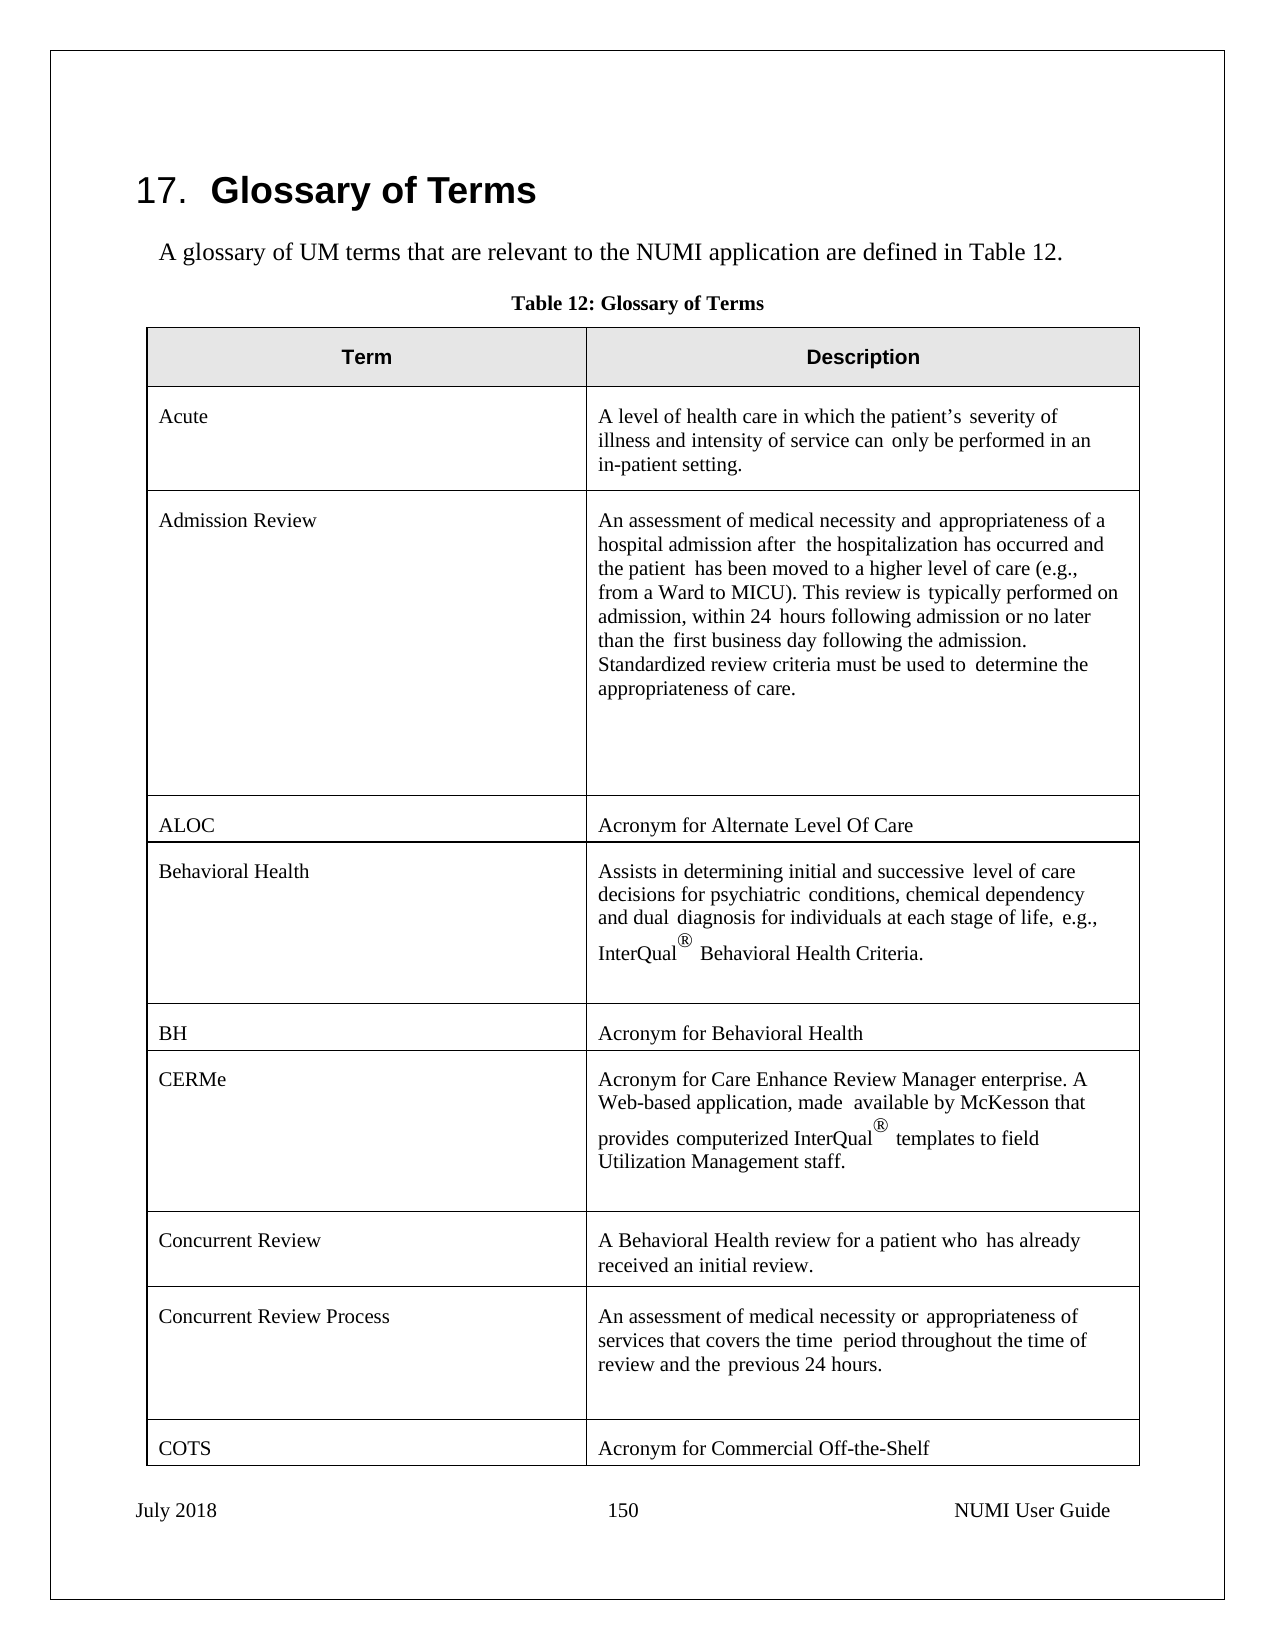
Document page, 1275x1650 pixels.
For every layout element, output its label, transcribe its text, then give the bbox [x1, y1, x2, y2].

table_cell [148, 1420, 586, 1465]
text Table 12: Glossary of Terms [135, 290, 1139, 314]
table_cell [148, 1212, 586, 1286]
text A glossary of UM terms that are relevant to the NUMI application are defined in Table 12. [158, 237, 1139, 265]
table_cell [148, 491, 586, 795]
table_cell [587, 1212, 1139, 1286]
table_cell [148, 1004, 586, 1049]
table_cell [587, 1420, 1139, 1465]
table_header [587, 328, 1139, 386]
subtitle Glossary of Terms [135, 169, 1139, 212]
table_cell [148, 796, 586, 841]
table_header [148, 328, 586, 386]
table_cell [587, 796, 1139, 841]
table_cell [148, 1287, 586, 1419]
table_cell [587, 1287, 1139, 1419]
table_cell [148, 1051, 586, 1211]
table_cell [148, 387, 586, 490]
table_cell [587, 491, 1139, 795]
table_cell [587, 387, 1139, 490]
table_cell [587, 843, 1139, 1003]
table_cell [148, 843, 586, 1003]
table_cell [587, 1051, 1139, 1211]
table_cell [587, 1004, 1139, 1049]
